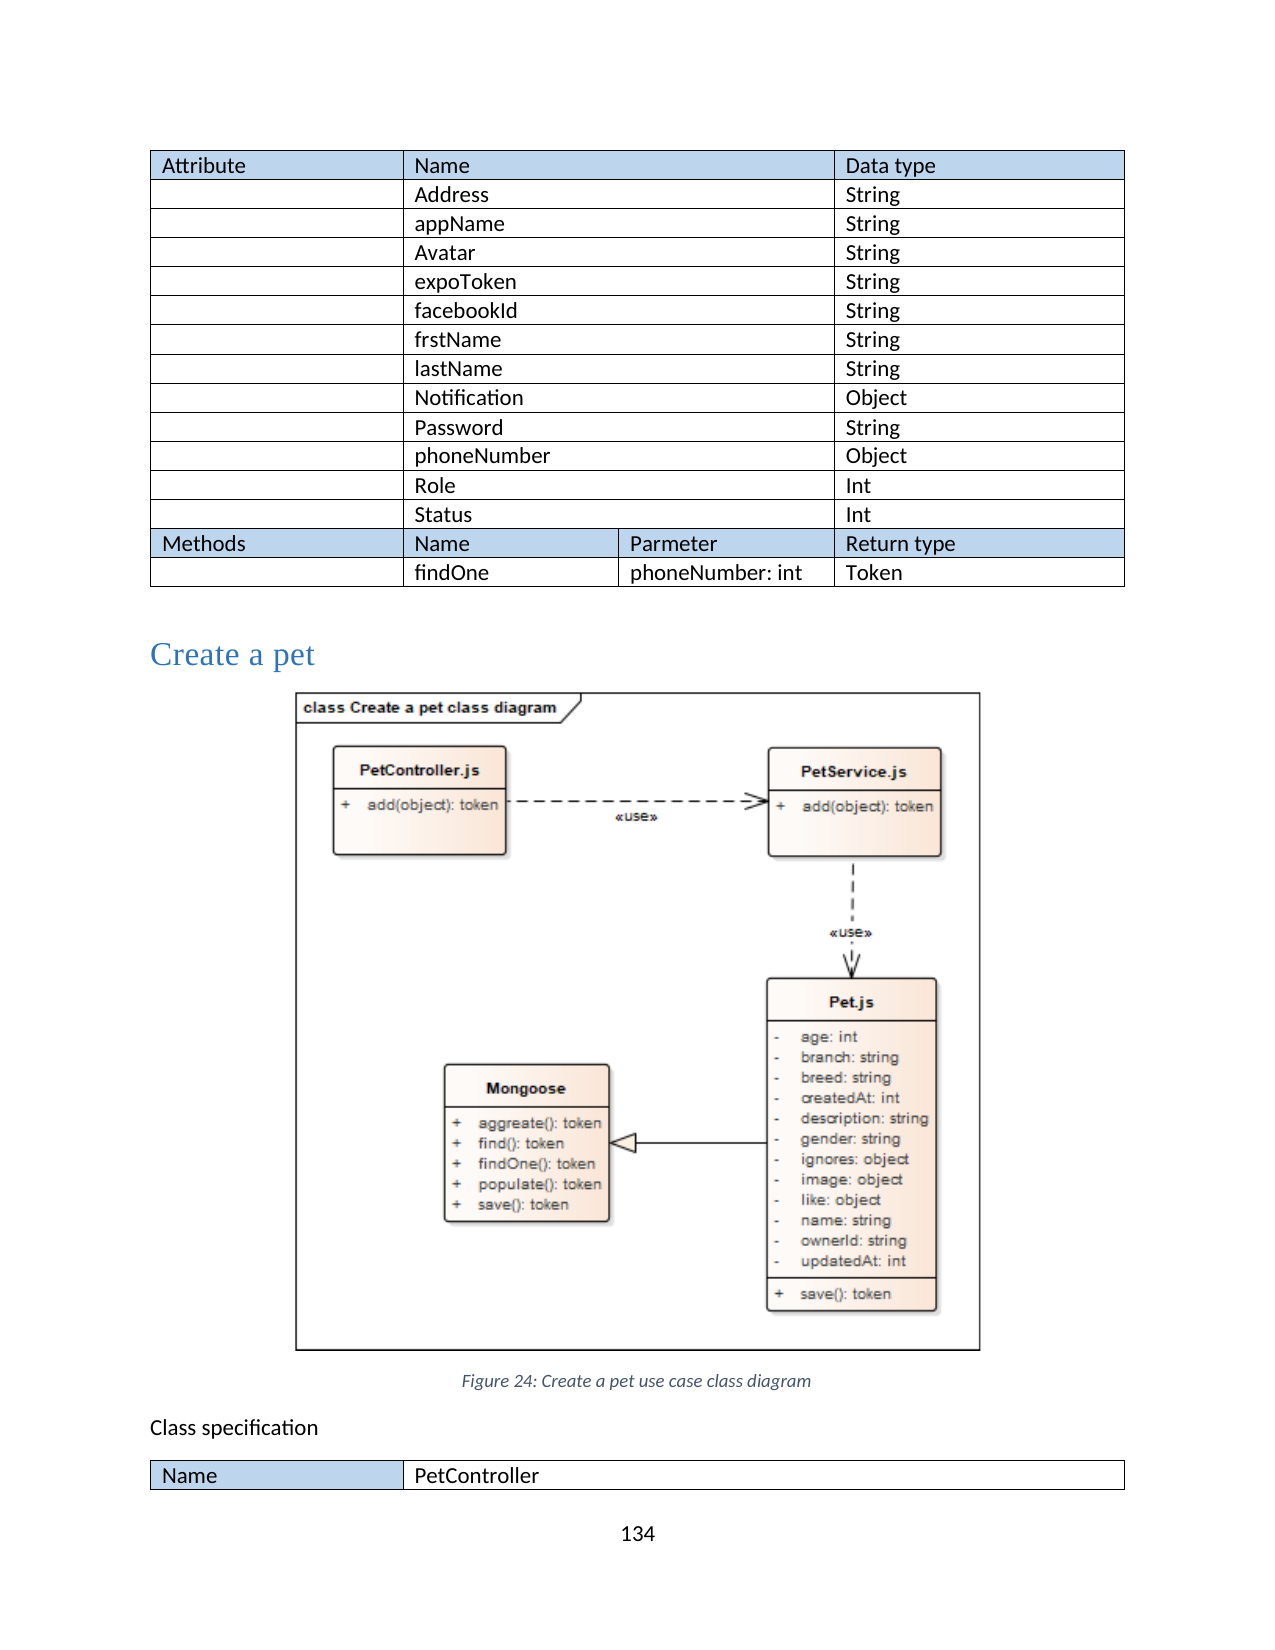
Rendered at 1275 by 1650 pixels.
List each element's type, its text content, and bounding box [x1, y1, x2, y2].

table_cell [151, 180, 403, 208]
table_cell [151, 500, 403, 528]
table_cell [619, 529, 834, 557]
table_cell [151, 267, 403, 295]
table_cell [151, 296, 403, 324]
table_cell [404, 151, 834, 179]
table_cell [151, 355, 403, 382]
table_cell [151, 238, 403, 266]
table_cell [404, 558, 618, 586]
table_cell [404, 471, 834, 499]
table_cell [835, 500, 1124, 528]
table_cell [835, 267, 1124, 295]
title Create a pet [150, 634, 1125, 672]
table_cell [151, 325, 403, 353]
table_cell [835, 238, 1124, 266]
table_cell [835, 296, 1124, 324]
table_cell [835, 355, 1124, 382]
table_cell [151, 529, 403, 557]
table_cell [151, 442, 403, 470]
text Class specification [150, 1413, 1125, 1441]
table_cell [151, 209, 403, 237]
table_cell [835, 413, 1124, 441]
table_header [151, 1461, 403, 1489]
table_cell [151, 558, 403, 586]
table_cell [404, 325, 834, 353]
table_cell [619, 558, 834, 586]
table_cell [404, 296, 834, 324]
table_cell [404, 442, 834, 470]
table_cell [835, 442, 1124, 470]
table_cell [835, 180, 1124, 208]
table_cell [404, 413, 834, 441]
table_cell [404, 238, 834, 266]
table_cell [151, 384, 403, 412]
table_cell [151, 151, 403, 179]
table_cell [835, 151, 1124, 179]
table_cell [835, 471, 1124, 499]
picture [294, 691, 981, 1351]
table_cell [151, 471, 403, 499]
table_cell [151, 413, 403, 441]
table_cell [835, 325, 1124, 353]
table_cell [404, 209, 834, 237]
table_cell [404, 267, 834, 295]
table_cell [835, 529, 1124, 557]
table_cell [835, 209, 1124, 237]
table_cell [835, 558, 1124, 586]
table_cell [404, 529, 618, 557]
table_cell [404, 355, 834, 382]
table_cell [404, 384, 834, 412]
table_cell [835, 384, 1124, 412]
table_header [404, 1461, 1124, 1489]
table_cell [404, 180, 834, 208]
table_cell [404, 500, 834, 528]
